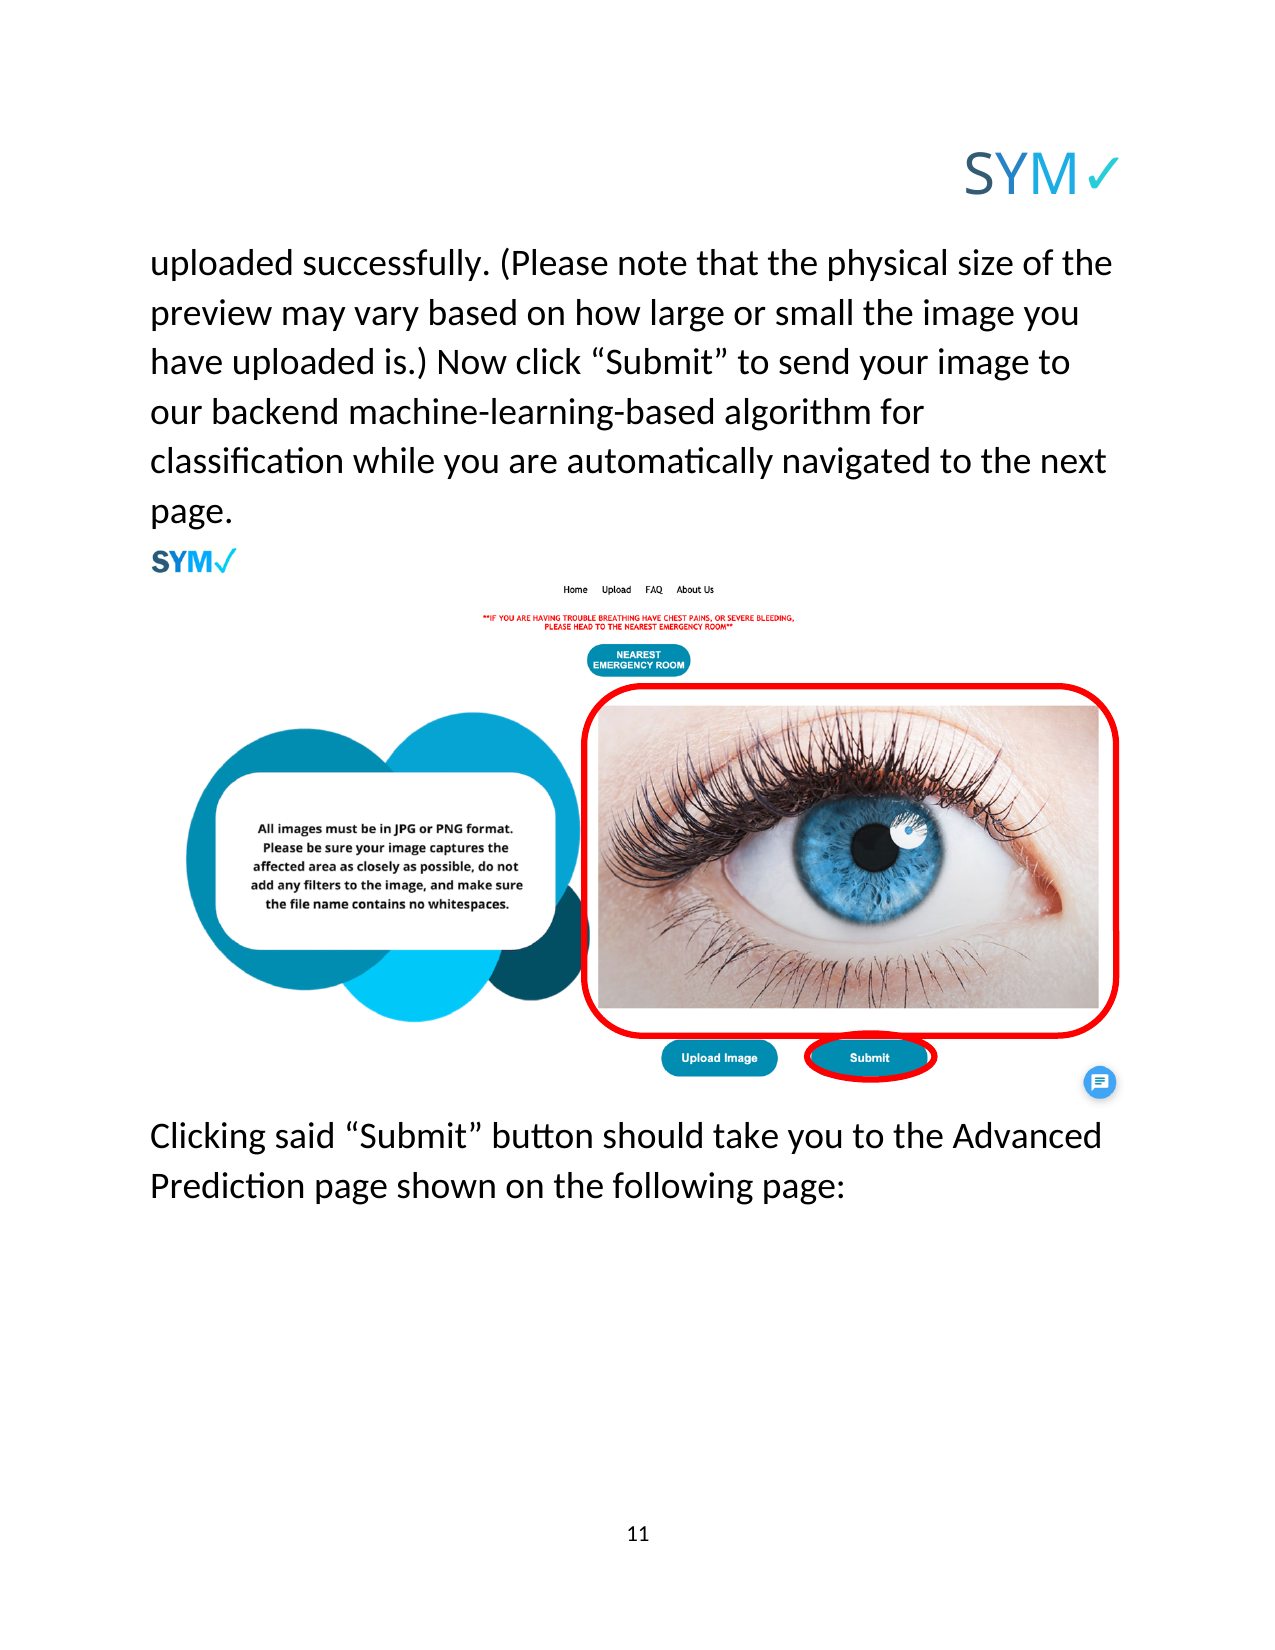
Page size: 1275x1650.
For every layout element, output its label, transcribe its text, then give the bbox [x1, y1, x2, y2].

picture [150, 546, 1125, 1109]
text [150, 239, 1125, 532]
text Clicking said “Submit” button should take you to the Advanced Prediction page shown on the following page: [150, 1109, 1125, 1208]
